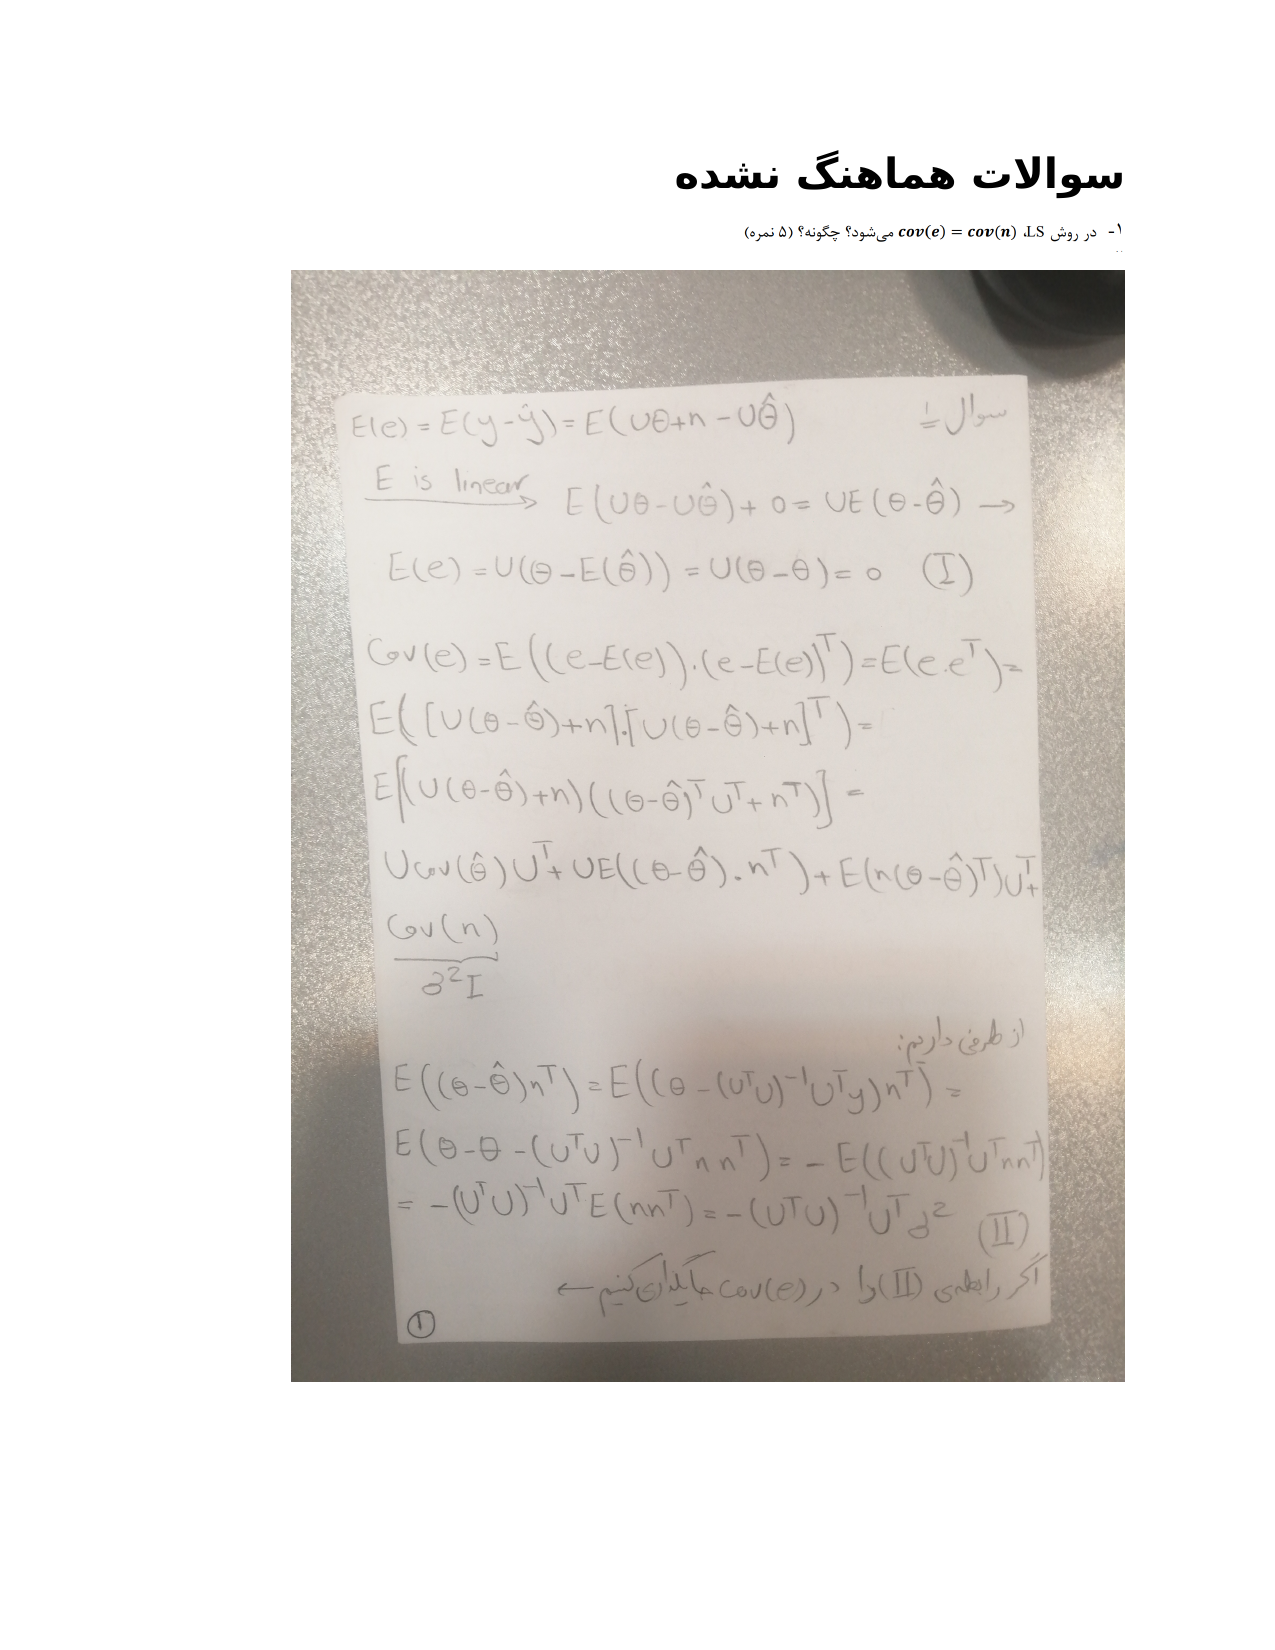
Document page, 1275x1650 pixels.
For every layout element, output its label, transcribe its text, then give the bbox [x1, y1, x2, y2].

picture [740, 219, 1125, 252]
picture [291, 270, 1125, 1382]
text سوالات هماهنگ نشده [150, 150, 1125, 198]
